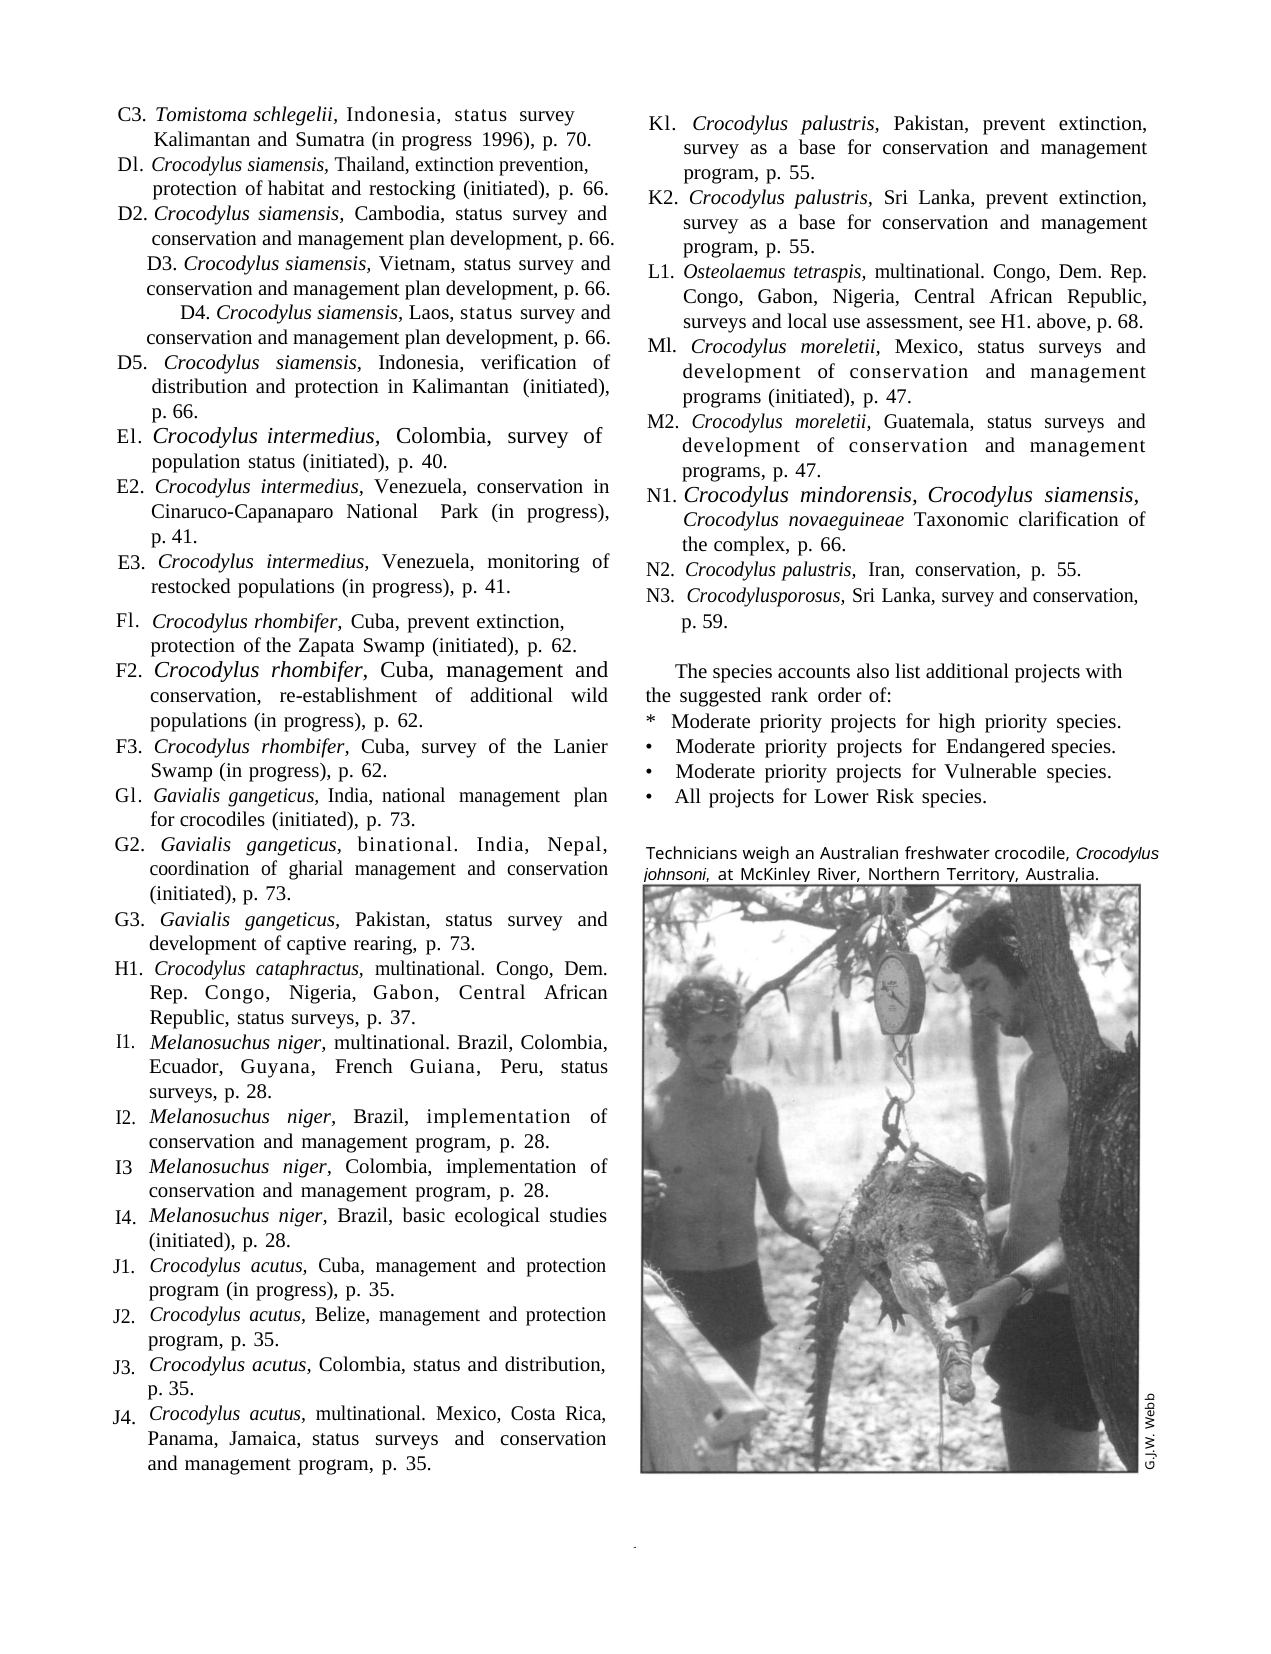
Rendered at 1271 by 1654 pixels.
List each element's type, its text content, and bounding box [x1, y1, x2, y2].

text Fl. [116, 608, 142, 632]
text Melanosuchus niger, Brazil, implementation of conservation and management program, p. 28. [148, 1104, 607, 1153]
text I1. [116, 1029, 137, 1053]
text F2. Crocodylus rhombifer, Cuba, management and conservation, re-establishment of additional wild populations (in progress), p. 62. [115, 657, 608, 732]
text G2. Gavialis gangeticus, binational. India, Nepal, coordination of gharial management and conservation (initiated), p. 73. [114, 832, 608, 905]
text Dl. Crocodylus siamensis, Thailand, extinction prevention, protection of habitat and restocking (initiated), p. 66. [117, 152, 615, 200]
text population status (initiated), p. 40. [151, 449, 615, 473]
text Kl. Crocodylus palustris, Pakistan, prevent extinction, survey as a base for conservation and management program, p. 55. [648, 110, 1147, 184]
text The species accounts also list additional projects with the suggested rank order of: [645, 658, 1146, 707]
text F3. Crocodylus rhombifer, Cuba, survey of the Lanier Swamp (in progress), p. 62. [115, 733, 608, 782]
text J3. [113, 1354, 137, 1379]
text Ml. Crocodylus moreletii, Mexico, status surveys and development of conservation and management programs (initiated), p. 47. [647, 333, 1146, 408]
text Crocodylus rhombifer, Cuba, prevent extinction, protection of the Zapata Swamp (initiated), p. 62. [150, 609, 613, 657]
list Moderate priority projects for Endangered species. [645, 734, 1177, 758]
text Melanosuchus niger, Brazil, basic ecological studies (initiated), p. 28. [148, 1203, 607, 1252]
text Gl. Gavialis gangeticus, India, national management plan for crocodiles (initiated), p. 73. [115, 783, 608, 831]
text D5. Crocodylus siamensis, Indonesia, verification of distribution and protection in Kalimantan (initiated), p. 66. [117, 350, 610, 423]
text L1. Osteolaemus tetraspis, multinational. Congo, Dem. Rep. Congo, Gabon, Nigeria, Central African Republic, surveys and local use assessment, see H1. above, p. 68. [648, 259, 1147, 333]
text Crocodylus novaeguineae Taxonomic clarification of the complex, p. 66. [682, 507, 1146, 556]
text J2. [113, 1304, 137, 1328]
text E3. Crocodylus intermedius, Venezuela, monitoring of restocked populations (in progress), p. 41. [117, 548, 609, 598]
text M2. Crocodylus moreletii, Guatemala, status surveys and development of conservation and management programs, p. 47. [647, 408, 1146, 482]
subtitle N1. Crocodylus mindorensis, Crocodylus siamensis, [646, 483, 1177, 507]
text I2. I3 I4. [115, 1104, 137, 1229]
picture [639, 882, 1142, 1476]
text * Moderate priority projects for high priority species. [645, 709, 1177, 733]
text J4. [112, 1405, 137, 1429]
text J1. [113, 1254, 137, 1278]
text p. 59. [681, 609, 1177, 633]
text H1. Crocodylus cataphractus, multinational. Congo, Dem. Rep. Congo, Nigeria, Gabon, Central African Republic, status surveys, p. 37. [114, 956, 608, 1029]
text N3. Crocodylusporosus, Sri Lanka, survey and conservation, [646, 582, 1177, 607]
list All projects for Lower Risk species. [645, 784, 1177, 808]
text Crocodylus acutus, Belize, management and protection program, p. 35. [148, 1302, 606, 1351]
text Melanosuchus niger, multinational. Brazil, Colombia, Ecuador, Guyana, French Guiana, Peru, status surveys, p. 28. [149, 1030, 608, 1103]
text El. Crocodylus intermedius, Colombia, survey of [116, 424, 615, 448]
text E2. Crocodylus intermedius, Venezuela, conservation in Cinaruco-Capanaparo National Park (in progress), p. 41. [116, 474, 610, 548]
text C3. Tomistoma schlegelii, Indonesia, status survey Kalimantan and Sumatra (in progress 1996), p. 70. [117, 102, 615, 151]
text N2. Crocodylus palustris, Iran, conservation, p. 55. [646, 557, 1177, 581]
text D2. Crocodylus siamensis, Cambodia, status survey and conservation and management plan development, p. 66. [117, 201, 615, 250]
text Crocodylus acutus, multinational. Mexico, Costa Rica, Panama, Jamaica, status surveys and conservation and management program, p. 35. [147, 1401, 606, 1475]
text G3. Gavialis gangeticus, Pakistan, status survey and development of captive rearing, p. 73. [114, 906, 607, 955]
text K2. Crocodylus palustris, Sri Lanka, prevent extinction, survey as a base for conservation and management program, p. 55. [648, 185, 1147, 258]
text Melanosuchus niger, Colombia, implementation of conservation and management program, p. 28. [148, 1153, 607, 1202]
text Technicians weigh an Australian freshwater crocodile, Crocodylus johnsoni, at McKinley River, Northern Territory, Australia. [644, 842, 1177, 885]
text Crocodylus acutus, Colombia, status and distribution, p. 35. [147, 1352, 606, 1400]
text Crocodylus acutus, Cuba, management and protection program (in progress), p. 35. [148, 1253, 606, 1301]
text D3. Crocodylus siamensis, Vietnam, status survey and conservation and management plan development, p. 66. D4. Crocodylus siamensis, Laos, status survey and conservation and management plan development, p. 66. [117, 251, 611, 349]
list Moderate priority projects for Vulnerable species. [645, 759, 1177, 783]
